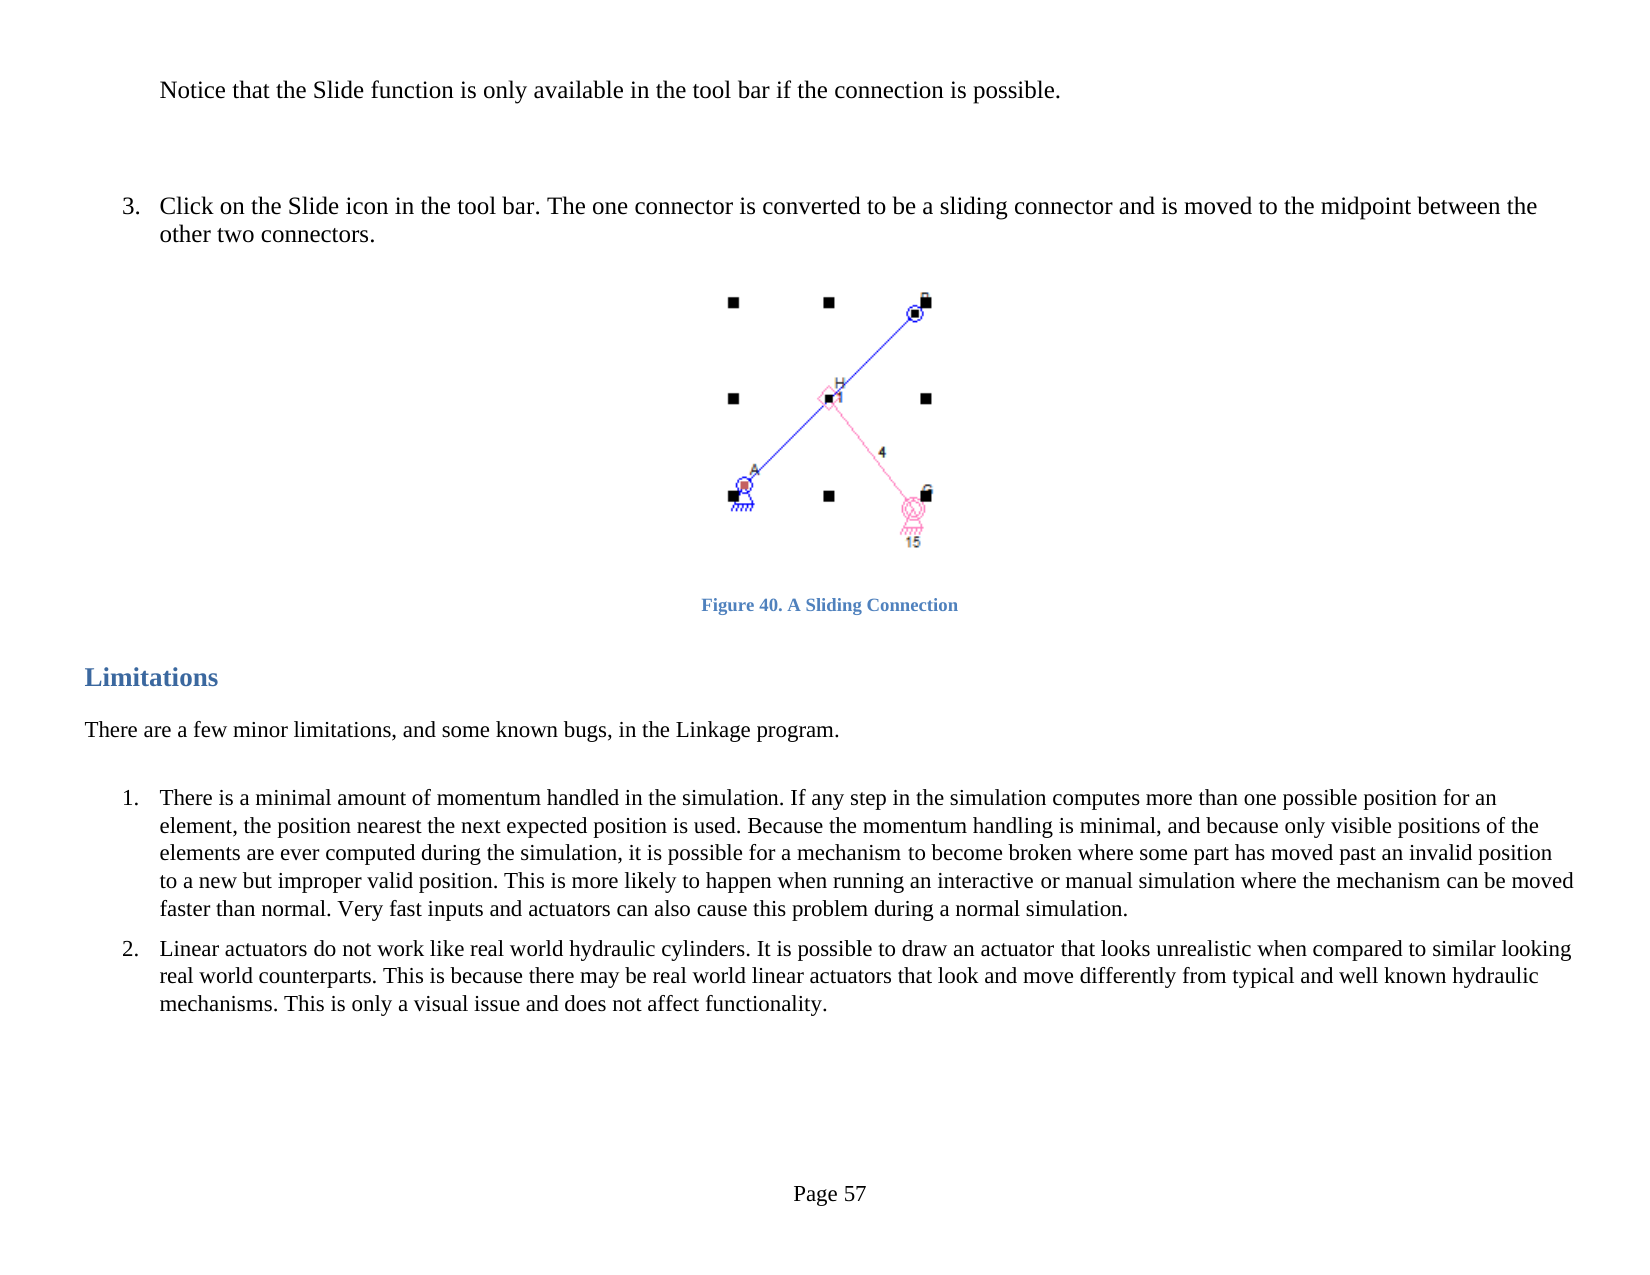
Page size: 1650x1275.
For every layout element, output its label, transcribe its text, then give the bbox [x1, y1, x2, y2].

text Figure 40. A Sliding Connection [84, 594, 1575, 616]
text There are a few minor limitations, and some known bugs, in the Linkage program. [84, 717, 1575, 771]
subtitle Limitations [84, 662, 1575, 693]
text Notice that the Slide function is only available in the tool bar if the connection is possible. [159, 75, 1575, 104]
list Linear actuators do not work like real world hydraulic cylinders. It is possible to draw an actuator that looks unrealistic when compared to similar looking real world counterparts. This is because there may be real world linear actuators that look and move differently from typical and well known hydraulic mechanisms. This is only a visual issue and does not affect functionality. [122, 935, 1575, 1016]
picture [697, 277, 962, 565]
list There is a minimal amount of momentum handled in the simulation. If any step in the simulation computes more than one possible position for an element, the position nearest the next expected position is used. Because the momentum handling is minimal, and because only visible positions of the elements are ever computed during the simulation, it is possible for a mechanism to become broken where some part has moved past an invalid position to a new but improper valid position. This is more likely to happen when running an interactive or manual simulation where the mechanism can be moved faster than normal. Very fast inputs and actuators can also cause this problem during a normal simulation. [122, 784, 1575, 921]
list Click on the Slide icon in the tool bar. The one connector is converted to be a sliding connector and is moved to the midpoint between the other two connectors. [122, 191, 1575, 248]
